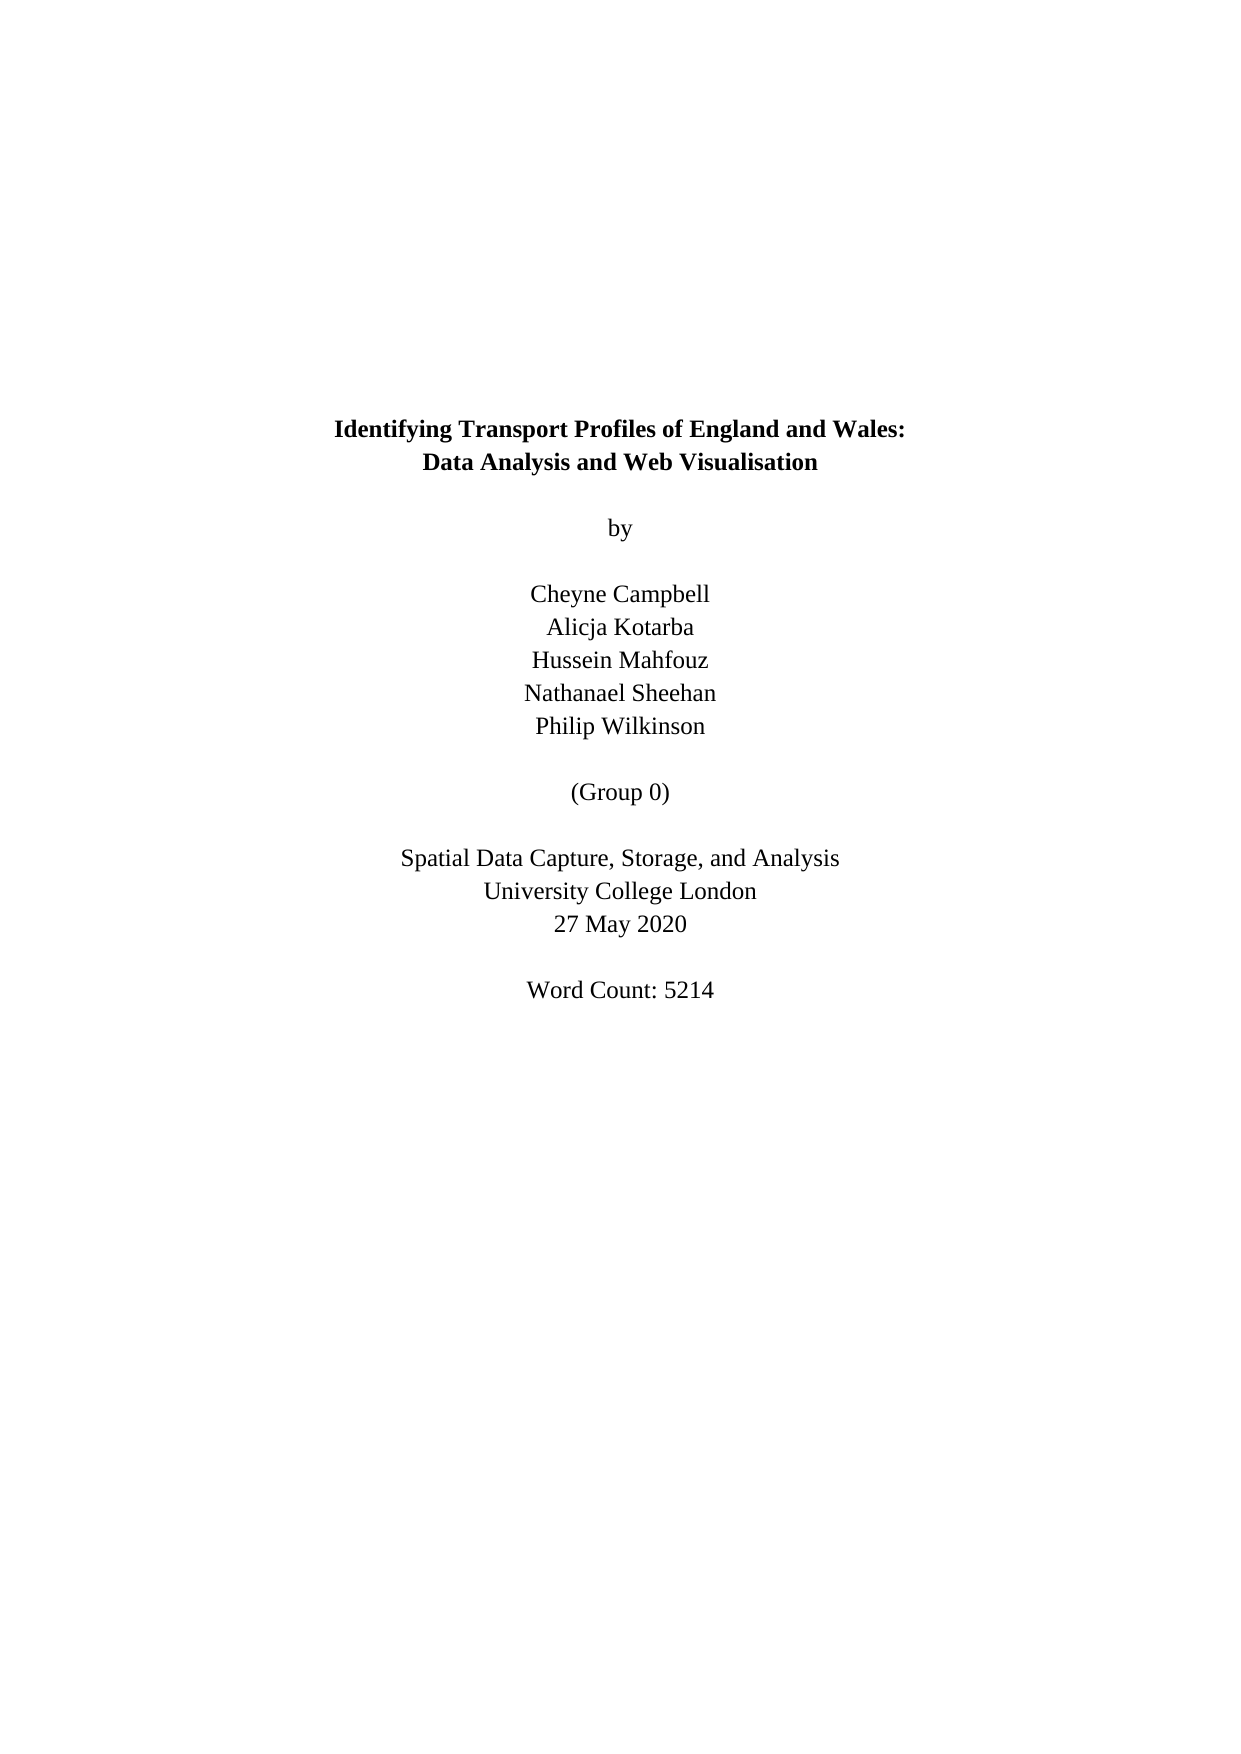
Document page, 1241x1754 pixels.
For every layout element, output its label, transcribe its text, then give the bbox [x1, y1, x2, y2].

text Data Analysis and Web Visualisation [150, 447, 1090, 476]
text Philip Wilkinson [150, 711, 1090, 740]
text Alicja Kotarba [150, 612, 1090, 641]
text Spatial Data Capture, Storage, and Analysis [150, 843, 1090, 872]
text (Group 0) [150, 777, 1090, 806]
text Nathanael Sheehan [150, 678, 1090, 707]
text Identifying Transport Profiles of England and Wales: [150, 414, 1090, 443]
text Hussein Mahfouz [150, 645, 1090, 674]
text Word Count: 5214 [150, 976, 1090, 1004]
text University College London [150, 876, 1090, 905]
text Cheyne Campbell [150, 579, 1090, 608]
text 27 May 2020 [150, 909, 1090, 938]
text by [150, 513, 1090, 542]
